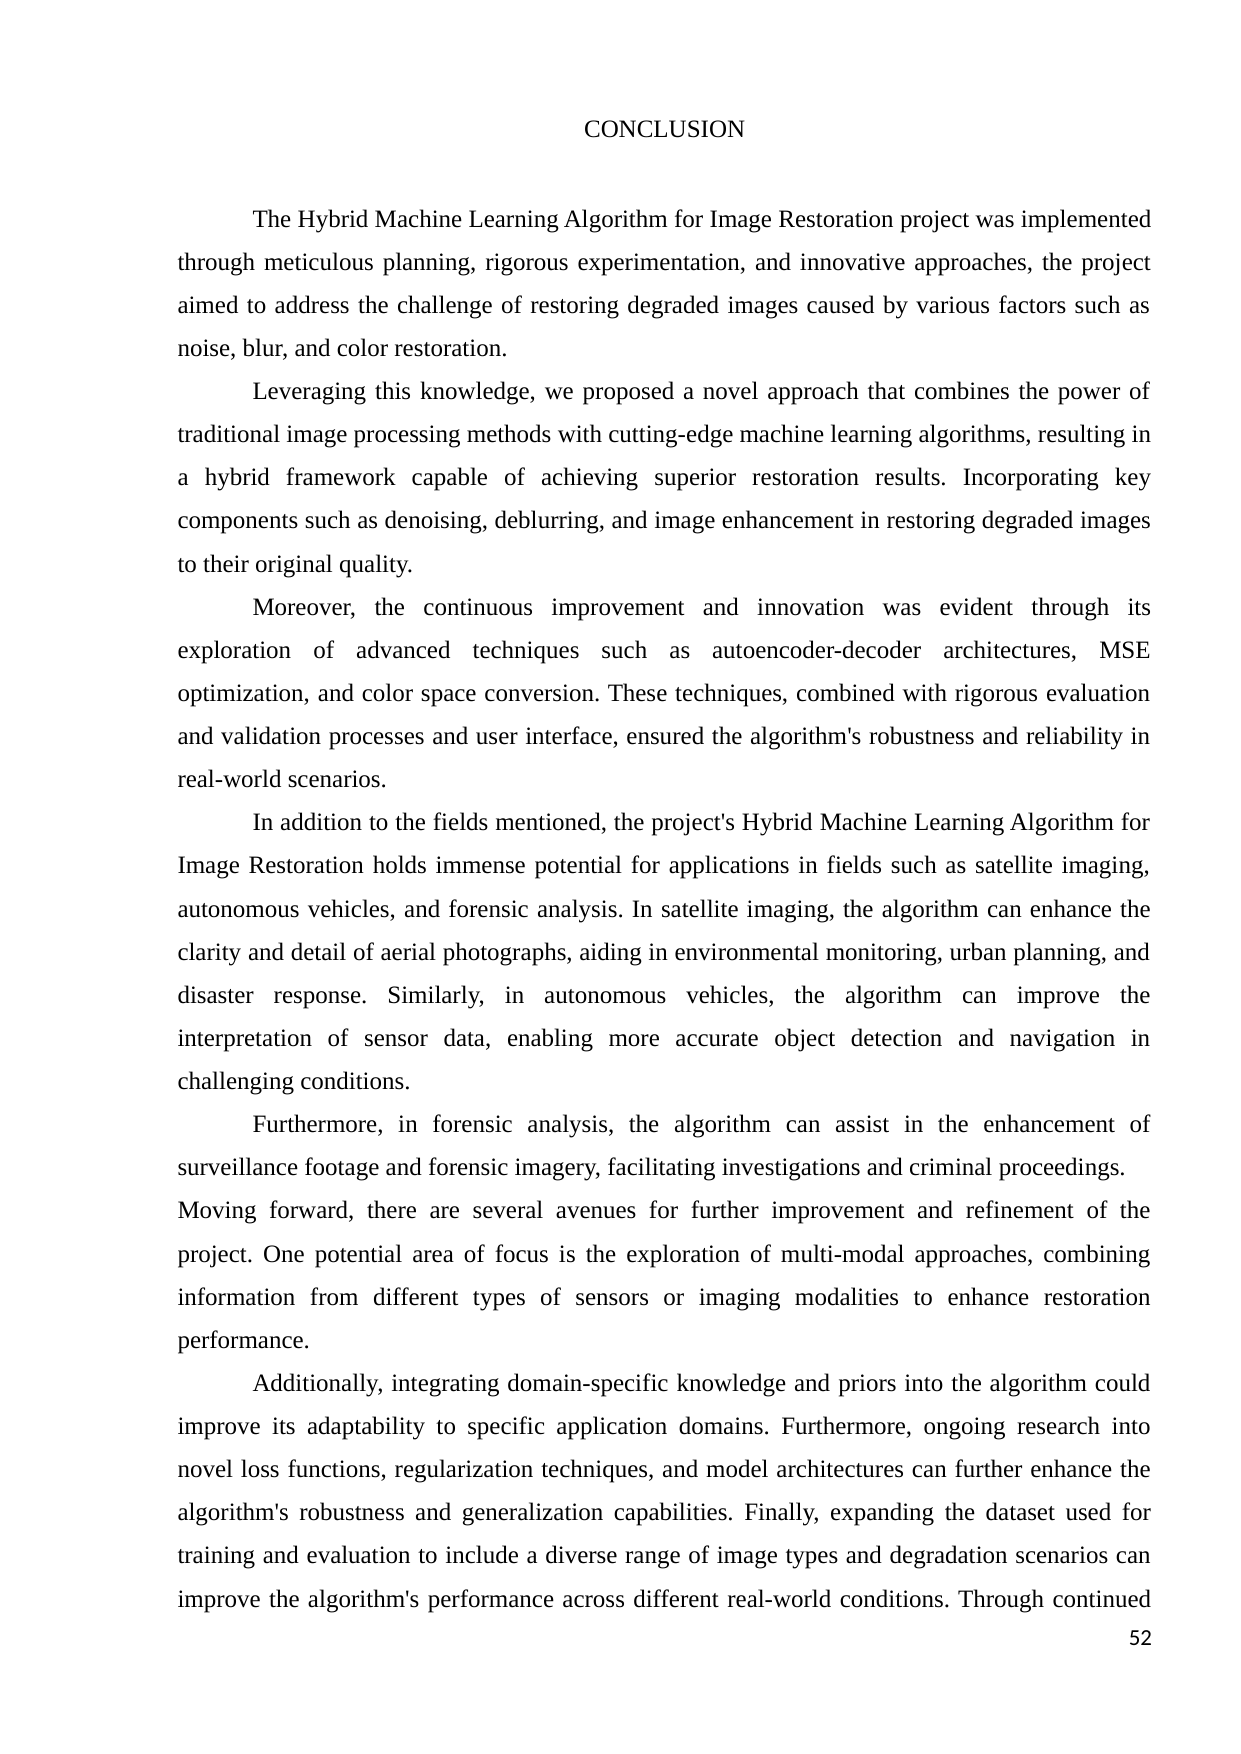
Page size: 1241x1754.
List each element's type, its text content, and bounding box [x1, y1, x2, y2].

text The Hybrid Machine Learning Algorithm for Image Restoration project was implemented through meticulous planning, rigorous experimentation, and innovative approaches, the project aimed to address the challenge of restoring degraded images caused by various factors such as noise, blur, and color restoration. [177, 204, 1152, 362]
text Moving forward, there are several avenues for further improvement and refinement of the project. One potential area of focus is the exploration of multi-modal approaches, combining information from different types of sensors or imaging modalities to enhance restoration performance. [177, 1196, 1152, 1354]
text Leveraging this knowledge, we proposed a novel approach that combines the power of traditional image processing methods with cutting-edge machine learning algorithms, resulting in a hybrid framework capable of achieving superior restoration results. Incorporating key components such as denoising, deblurring, and image enhancement in restoring degraded images to their original quality. [177, 376, 1152, 577]
text Moreover, the continuous improvement and innovation was evident through its exploration of advanced techniques such as autoencoder-decoder architectures, MSE optimization, and color space conversion. These techniques, combined with rigorous evaluation and validation processes and user interface, ensured the algorithm's robustness and reliability in real-world scenarios. [177, 592, 1152, 793]
text In addition to the fields mentioned, the project's Hybrid Machine Learning Algorithm for Image Restoration holds immense potential for applications in fields such as satellite imaging, autonomous vehicles, and forensic analysis. In satellite imaging, the algorithm can enhance the clarity and detail of aerial photographs, aiding in environmental monitoring, urban planning, and disaster response. Similarly, in autonomous vehicles, the algorithm can improve the interpretation of sensor data, enabling more accurate object detection and navigation in challenging conditions. [177, 807, 1152, 1095]
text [177, 1368, 1152, 1612]
text Furthermore, in forensic analysis, the algorithm can assist in the enhancement of surveillance footage and forensic imagery, facilitating investigations and criminal proceedings. [177, 1109, 1152, 1181]
subtitle CONCLUSION [177, 114, 1152, 142]
